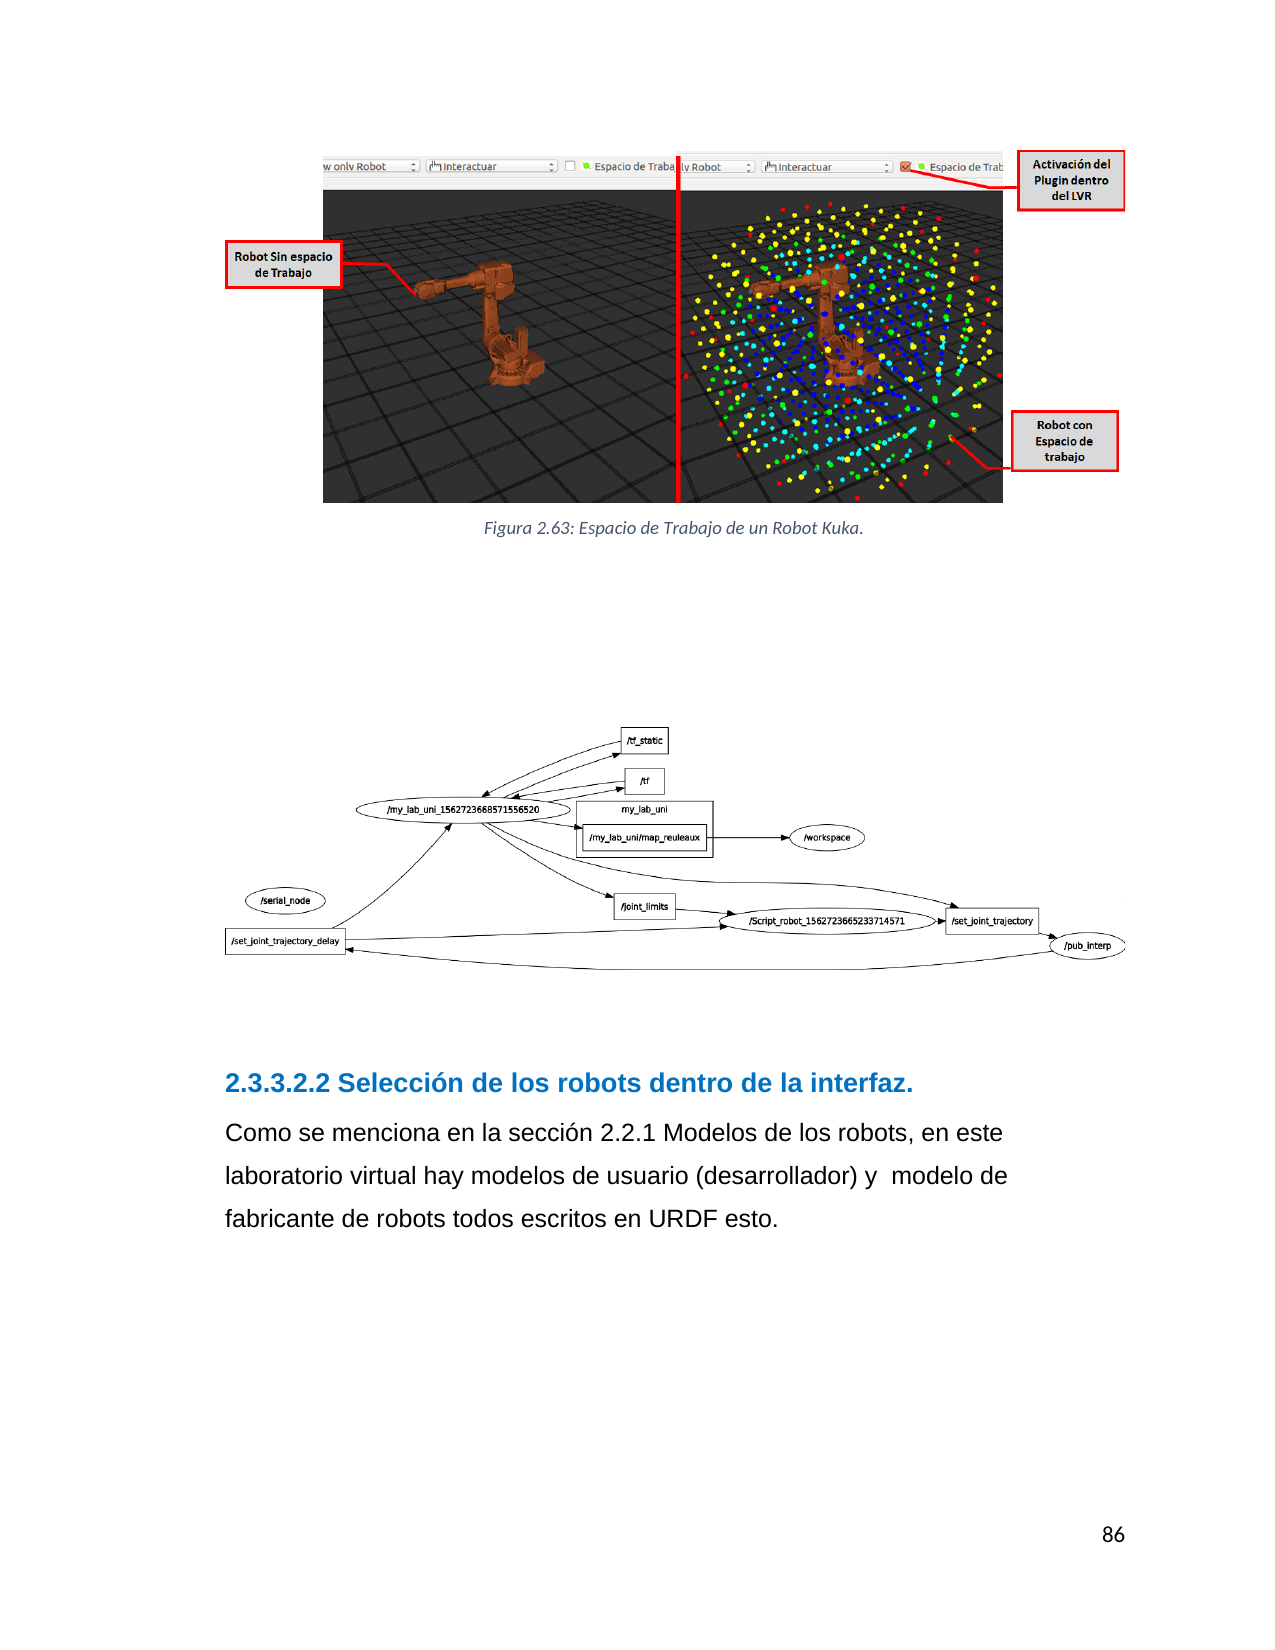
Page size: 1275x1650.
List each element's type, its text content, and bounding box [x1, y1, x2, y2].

picture [225, 727, 1125, 970]
picture [225, 150, 1125, 503]
list Selección de los robots dentro de la interfaz. [225, 1067, 1125, 1098]
text Como se menciona en la sección 2.2.1 Modelos de los robots, en este laboratorio virtual hay modelos de usuario (desarrollador) y modelo de fabricante de robots todos escritos en URDF esto. [225, 1118, 1125, 1233]
